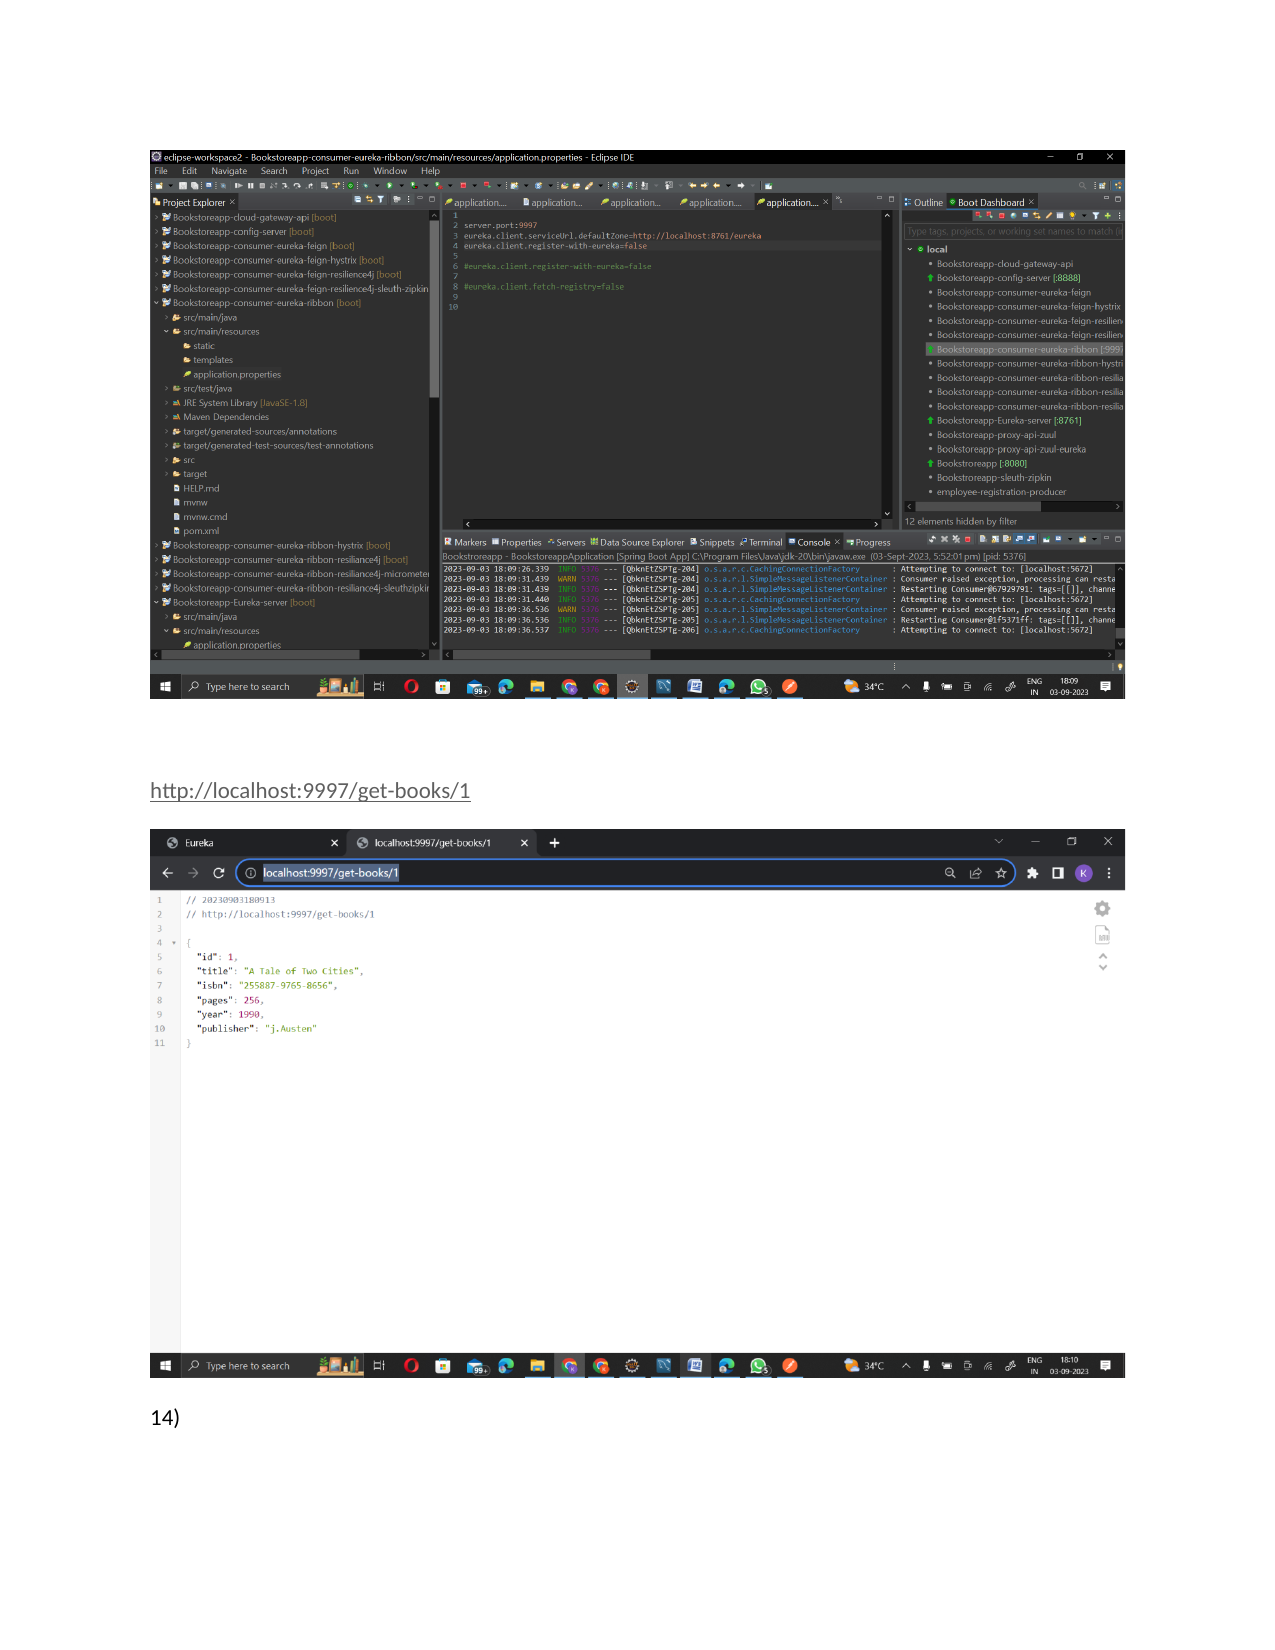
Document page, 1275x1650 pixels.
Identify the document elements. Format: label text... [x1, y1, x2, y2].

text 14) [150, 1403, 1125, 1431]
picture [150, 829, 1125, 1378]
picture [150, 150, 1125, 699]
text http://localhost:9997/get-books/1 [150, 776, 1125, 804]
